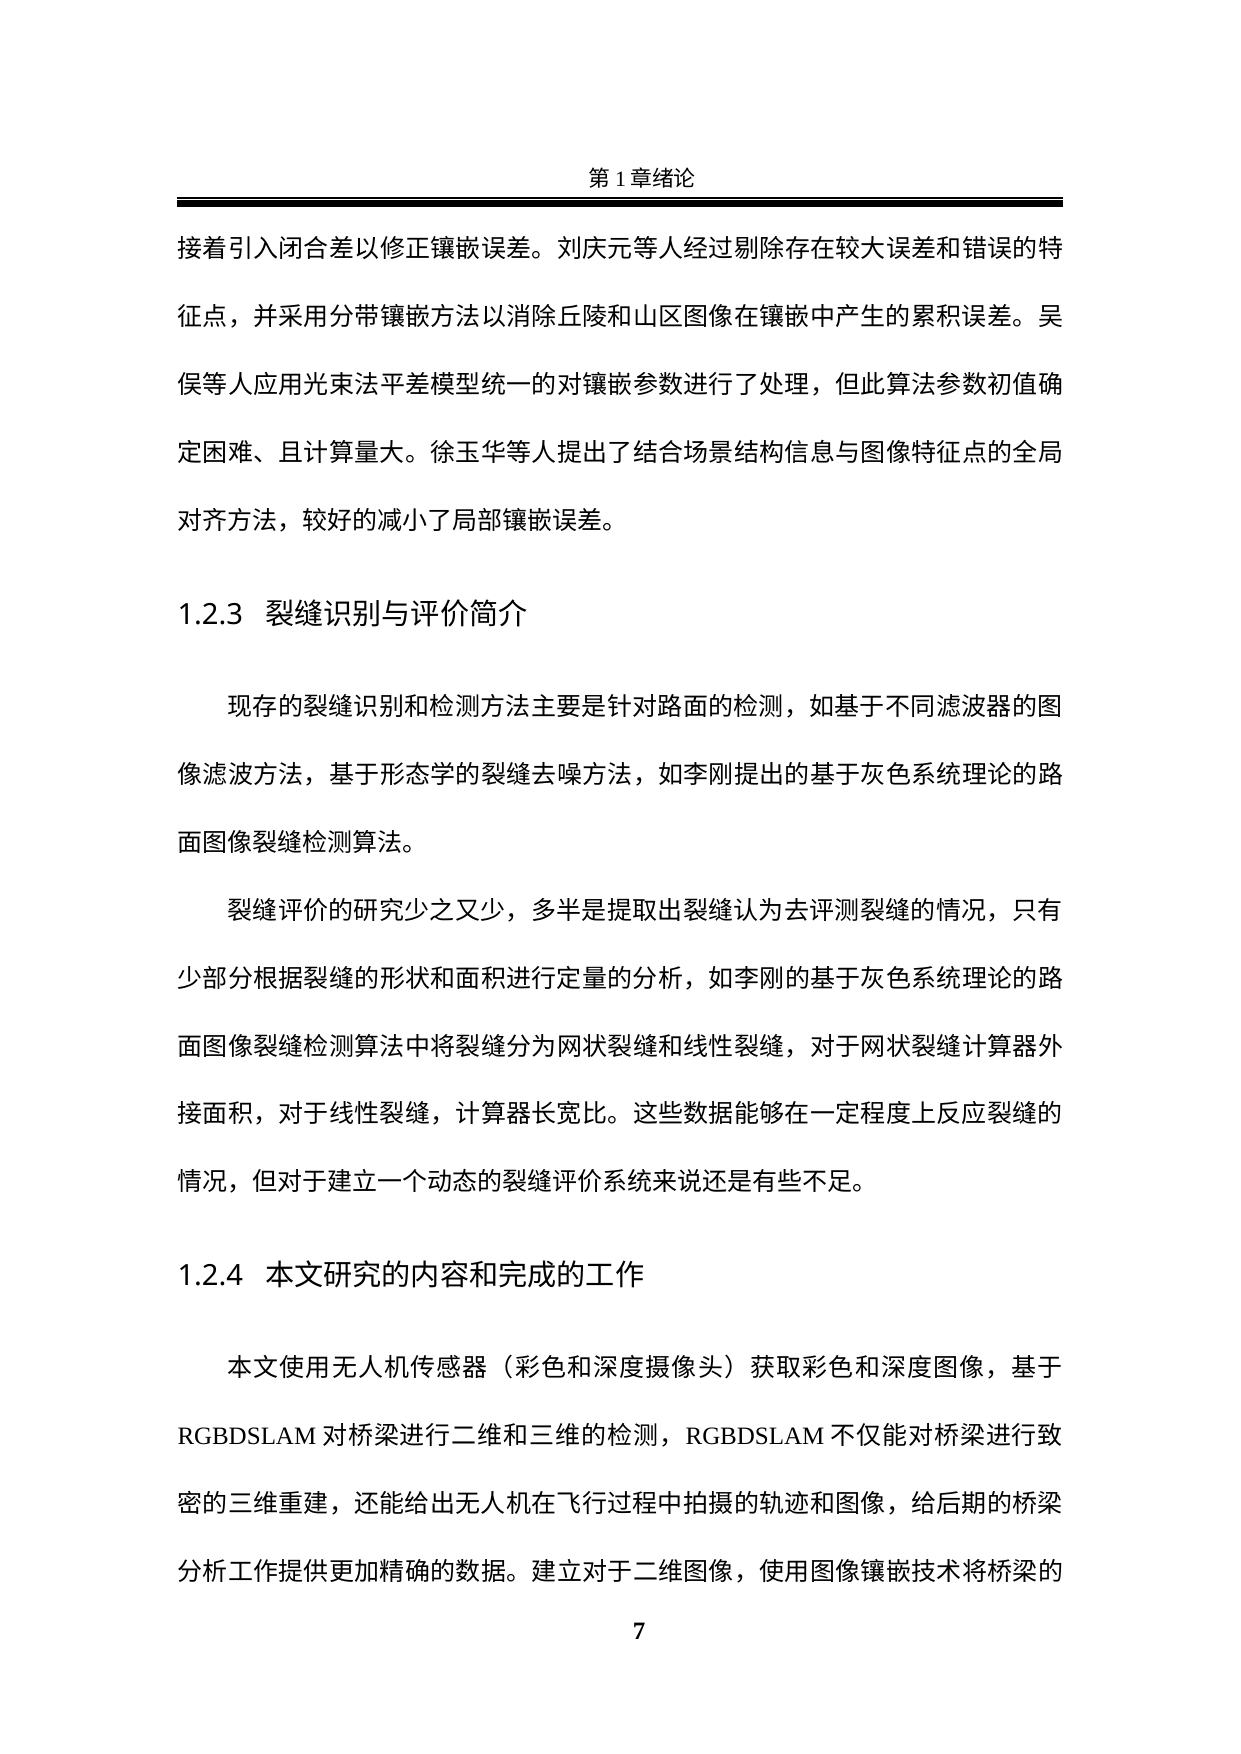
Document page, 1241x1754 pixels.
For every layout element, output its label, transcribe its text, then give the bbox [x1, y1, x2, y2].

list 裂缝识别与评价简介 [177, 578, 1063, 646]
list 本文研究的内容和完成的工作 [177, 1239, 1063, 1307]
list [177, 213, 1063, 553]
text 现存的裂缝识别和检测方法主要是针对路面的检测，如基于不同滤波器的图像滤波方法，基于形态学的裂缝去噪方法，如李刚提出的基于灰色系统理论的路面图像裂缝检测算法。 [177, 671, 1063, 874]
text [177, 1332, 1063, 1603]
text 裂缝评价的研究少之又少，多半是提取出裂缝认为去评测裂缝的情况，只有少部分根据裂缝的形状和面积进行定量的分析，如李刚的基于灰色系统理论的路面图像裂缝检测算法中将裂缝分为网状裂缝和线性裂缝，对于网状裂缝计算器外接面积，对于线性裂缝，计算器长宽比。这些数据能够在一定程度上反应裂缝的情况，但对于建立一个动态的裂缝评价系统来说还是有些不足。 [177, 874, 1063, 1214]
